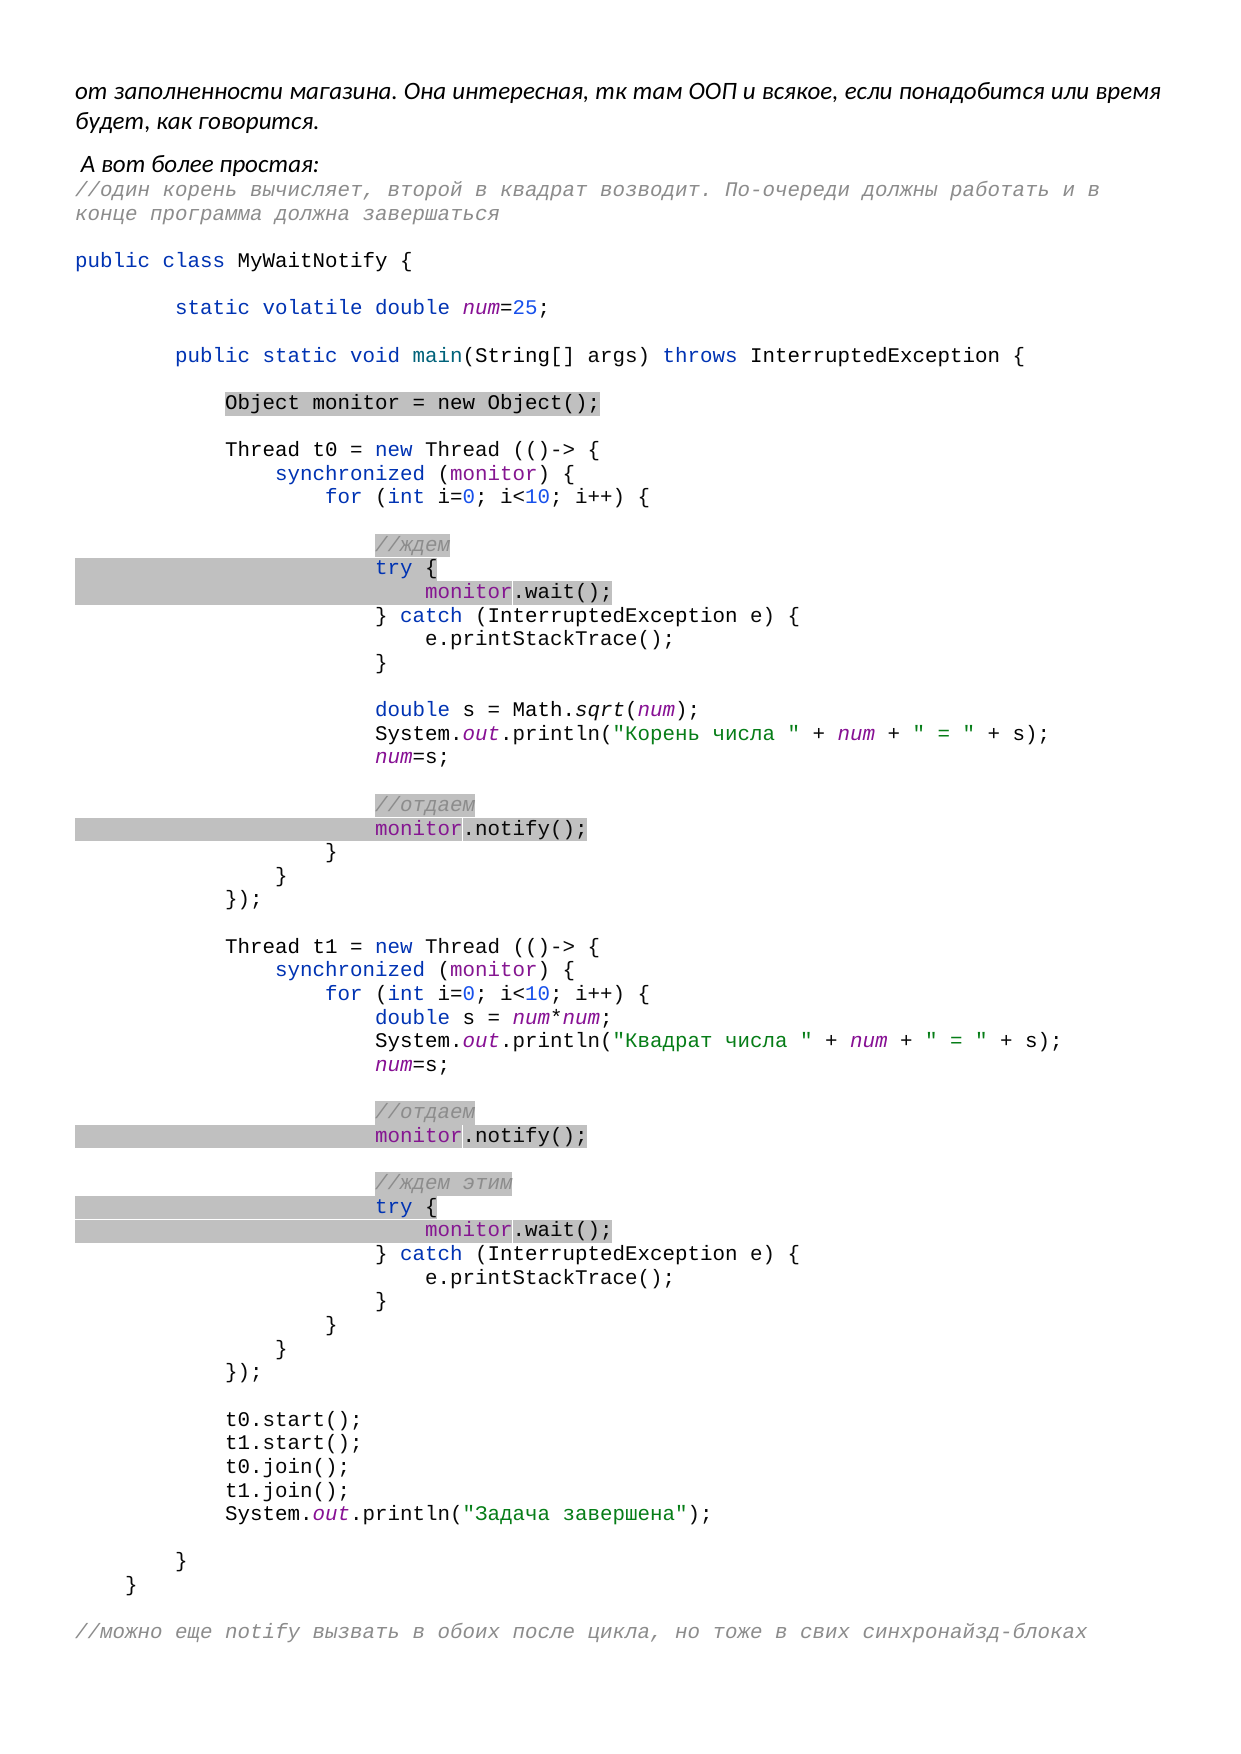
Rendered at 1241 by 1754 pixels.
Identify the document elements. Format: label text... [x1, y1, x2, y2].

text А вот более простая: [75, 148, 1165, 179]
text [75, 179, 1165, 1645]
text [75, 75, 1165, 136]
